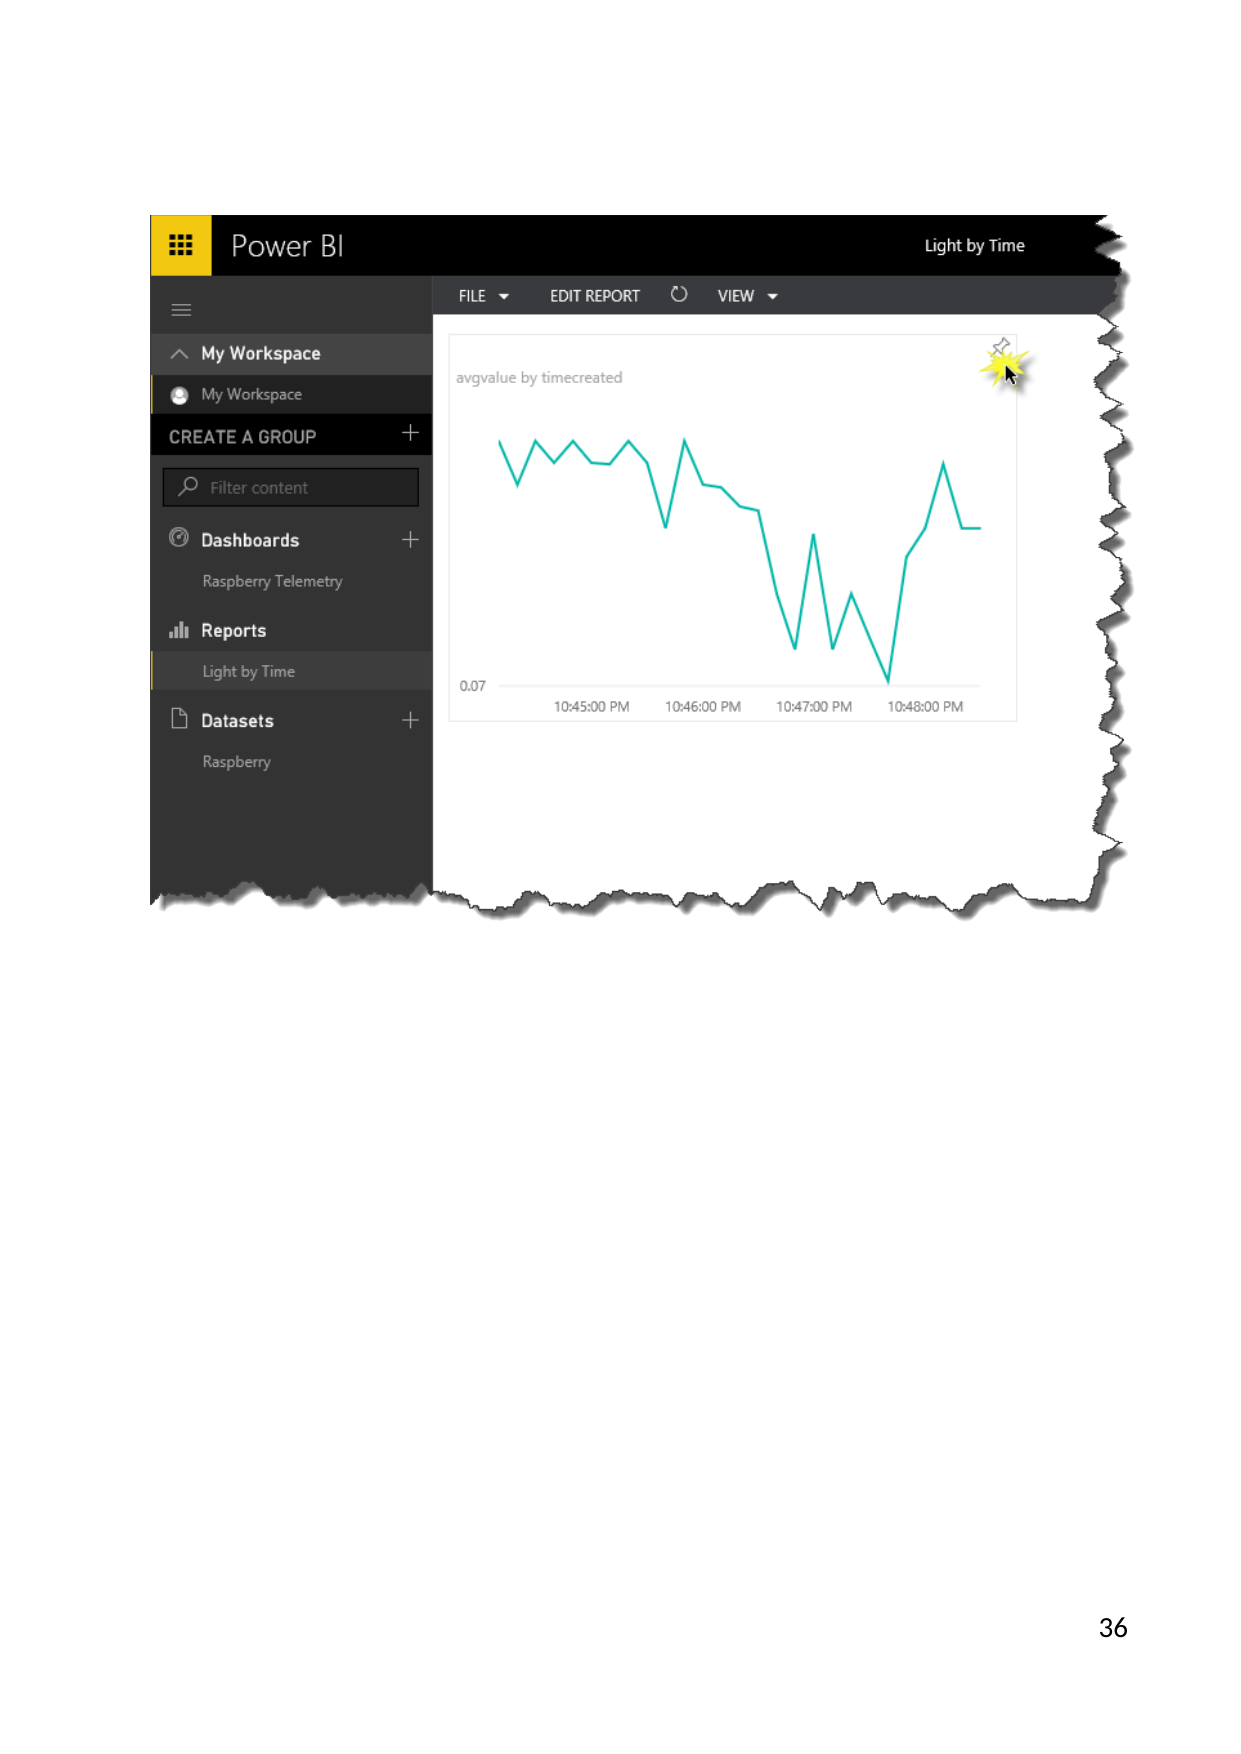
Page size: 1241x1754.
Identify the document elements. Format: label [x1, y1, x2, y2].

picture [150, 215, 1154, 940]
